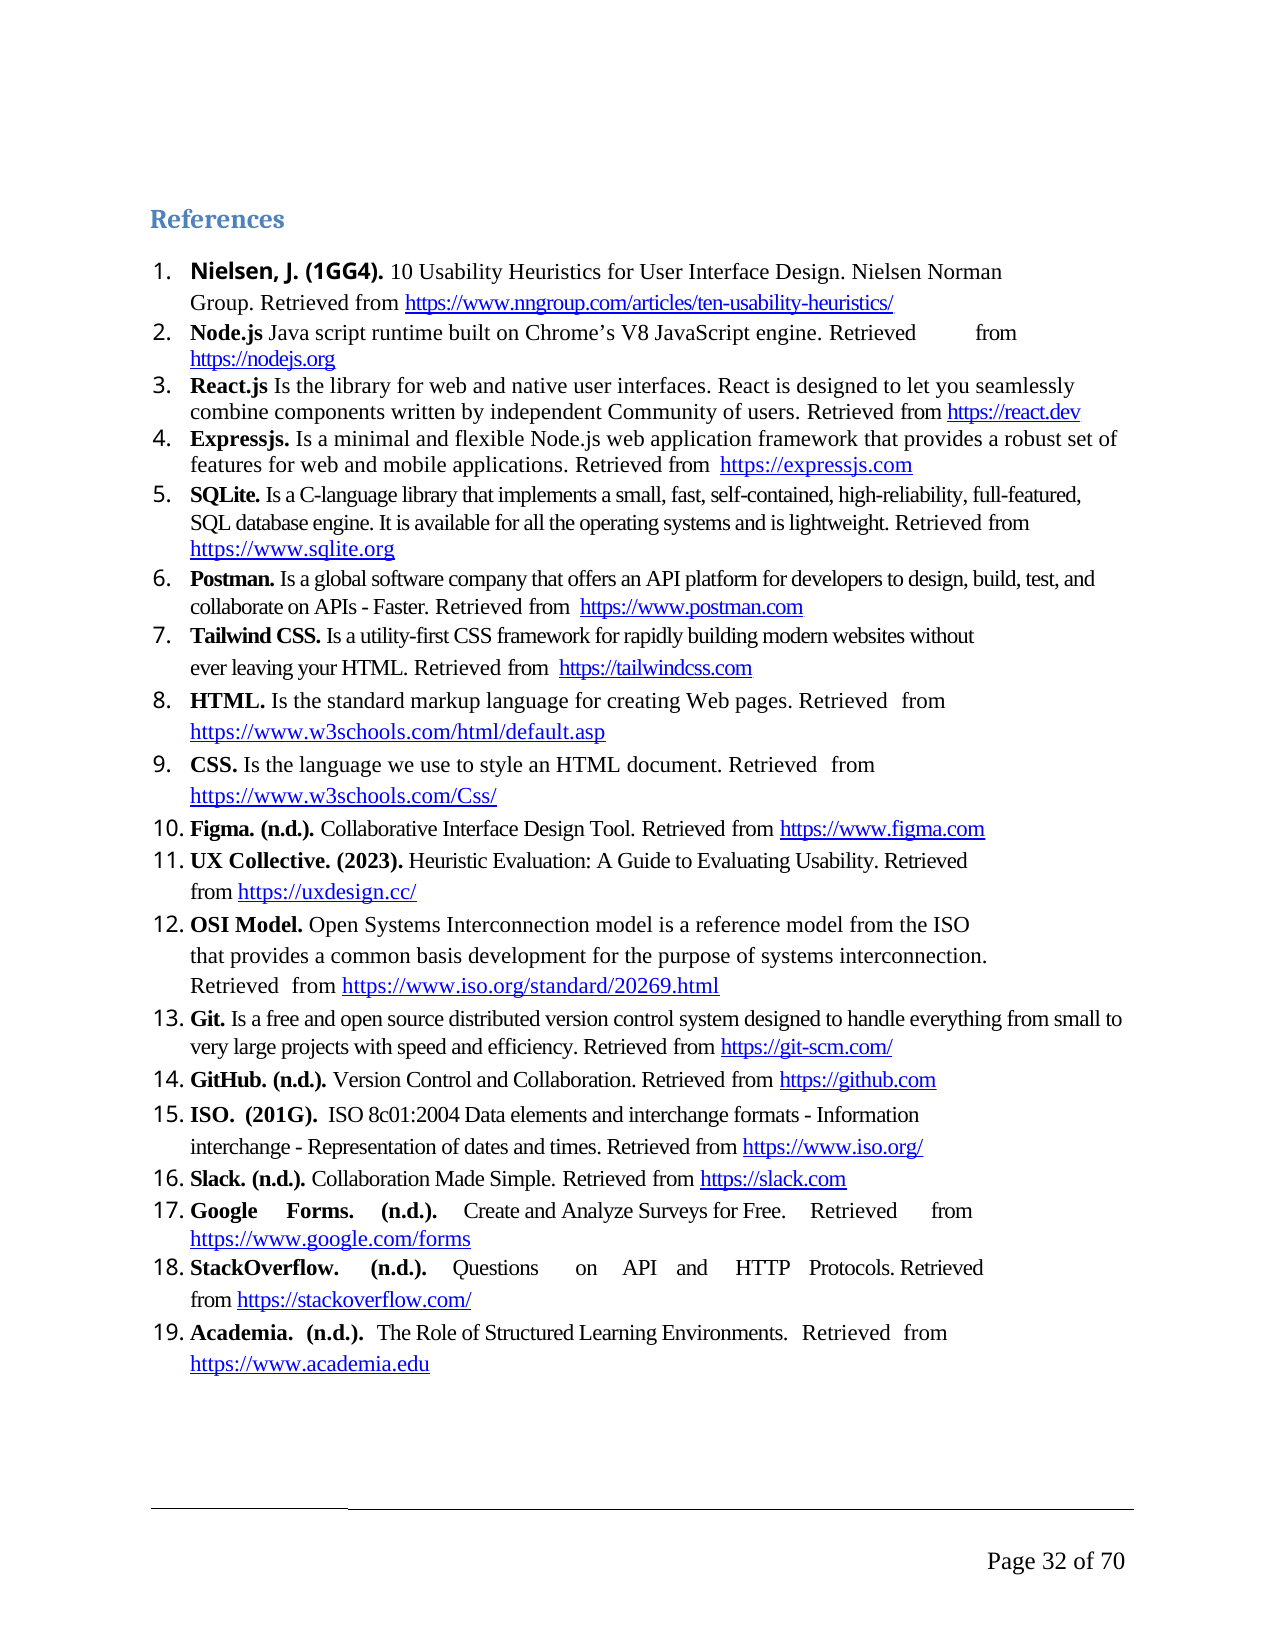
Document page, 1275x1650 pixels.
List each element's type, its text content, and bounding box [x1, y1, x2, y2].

list StackOverflow. (n.d.). Ǫuestions on API and HTTP Protocols. Retrieved from https://stackoverflow.com/ [152, 1251, 1005, 1312]
list Git. Is a free and open source distributed version control system designed to handle everything from small to very large projects with speed and efficiency. Retrieved from https://git-scm.com/ [152, 1002, 1125, 1059]
list OSI Model. Open Systems Interconnection model is a reference model from the ISO that provides a common basis development for the purpose of systems interconnection. Retrieved from https://www.iso.org/standard/20269.html [152, 908, 1005, 998]
list ISO. (201G). ISO 8c01:2004 Data elements and interchange formats - Information interchange - Representation of dates and times. Retrieved from https://www.iso.org/ [152, 1098, 1005, 1159]
list React.js Is the library for web and native user interfaces. React is designed to let you seamlessly combine components written by independent Community of users. Retrieved from https://react.dev [152, 372, 1125, 425]
list CSS. Is the language we use to style an HTML document. Retrieved from https://www.w3schools.com/Css/ [152, 748, 1005, 809]
list Google Forms. (n.d.). Create and Analyze Surveys for Free. Retrieved from https://www.google.com/forms [152, 1194, 1005, 1251]
list HTML. Is the standard markup language for creating Web pages. Retrieved from https://www.w3schools.com/html/default.asp [152, 684, 1005, 744]
list UX Collective. (2023). Heuristic Evaluation: A Guide to Evaluating Usability. Retrieved from https://uxdesign.cc/ [152, 843, 1005, 904]
list Nielsen, J. (1GG4). 10 Usability Heuristics for User Interface Design. Nielsen Norman Group. Retrieved from https://www.nngroup.com/articles/ten-usability-heuristics/ [152, 255, 1005, 316]
list GitHub. (n.d.). Version Control and Collaboration. Retrieved from https://github.com [152, 1063, 1125, 1094]
list Tailwind CSS. Is a utility-first CSS framework for rapidly building modern websites without ever leaving your HTML. Retrieved from https://tailwindcss.com [152, 619, 1005, 680]
list Expressjs. Is a minimal and flexible Node.js web application framework that provides a robust set of features for web and mobile applications. Retrieved from https://expressjs.com [152, 425, 1125, 478]
list Slack. (n.d.). Collaboration Made Simple. Retrieved from https://slack.com [152, 1162, 1125, 1194]
list Academia. (n.d.). The Role of Structured Learning Environments. Retrieved from https://www.academia.edu [152, 1316, 1005, 1376]
subtitle References [150, 204, 1125, 236]
list Figma. (n.d.). Collaborative Interface Design Tool. Retrieved from https://www.figma.com [152, 812, 1125, 843]
list SQLite. Is a C-language library that implements a small, fast, self-contained, high-reliability, full-featured, SQL database engine. It is available for all the operating systems and is lightweight. Retrieved from https://www.sqlite.org [152, 478, 1125, 562]
list Node.js Java script runtime built on Chrome’s V8 JavaScript engine. Retrieved from https://nodejs.org [152, 319, 1125, 372]
list Postman. Is a global software company that offers an API platform for developers to design, build, test, and collaborate on APIs - Faster. Retrieved from https://www.postman.com [152, 562, 1125, 619]
